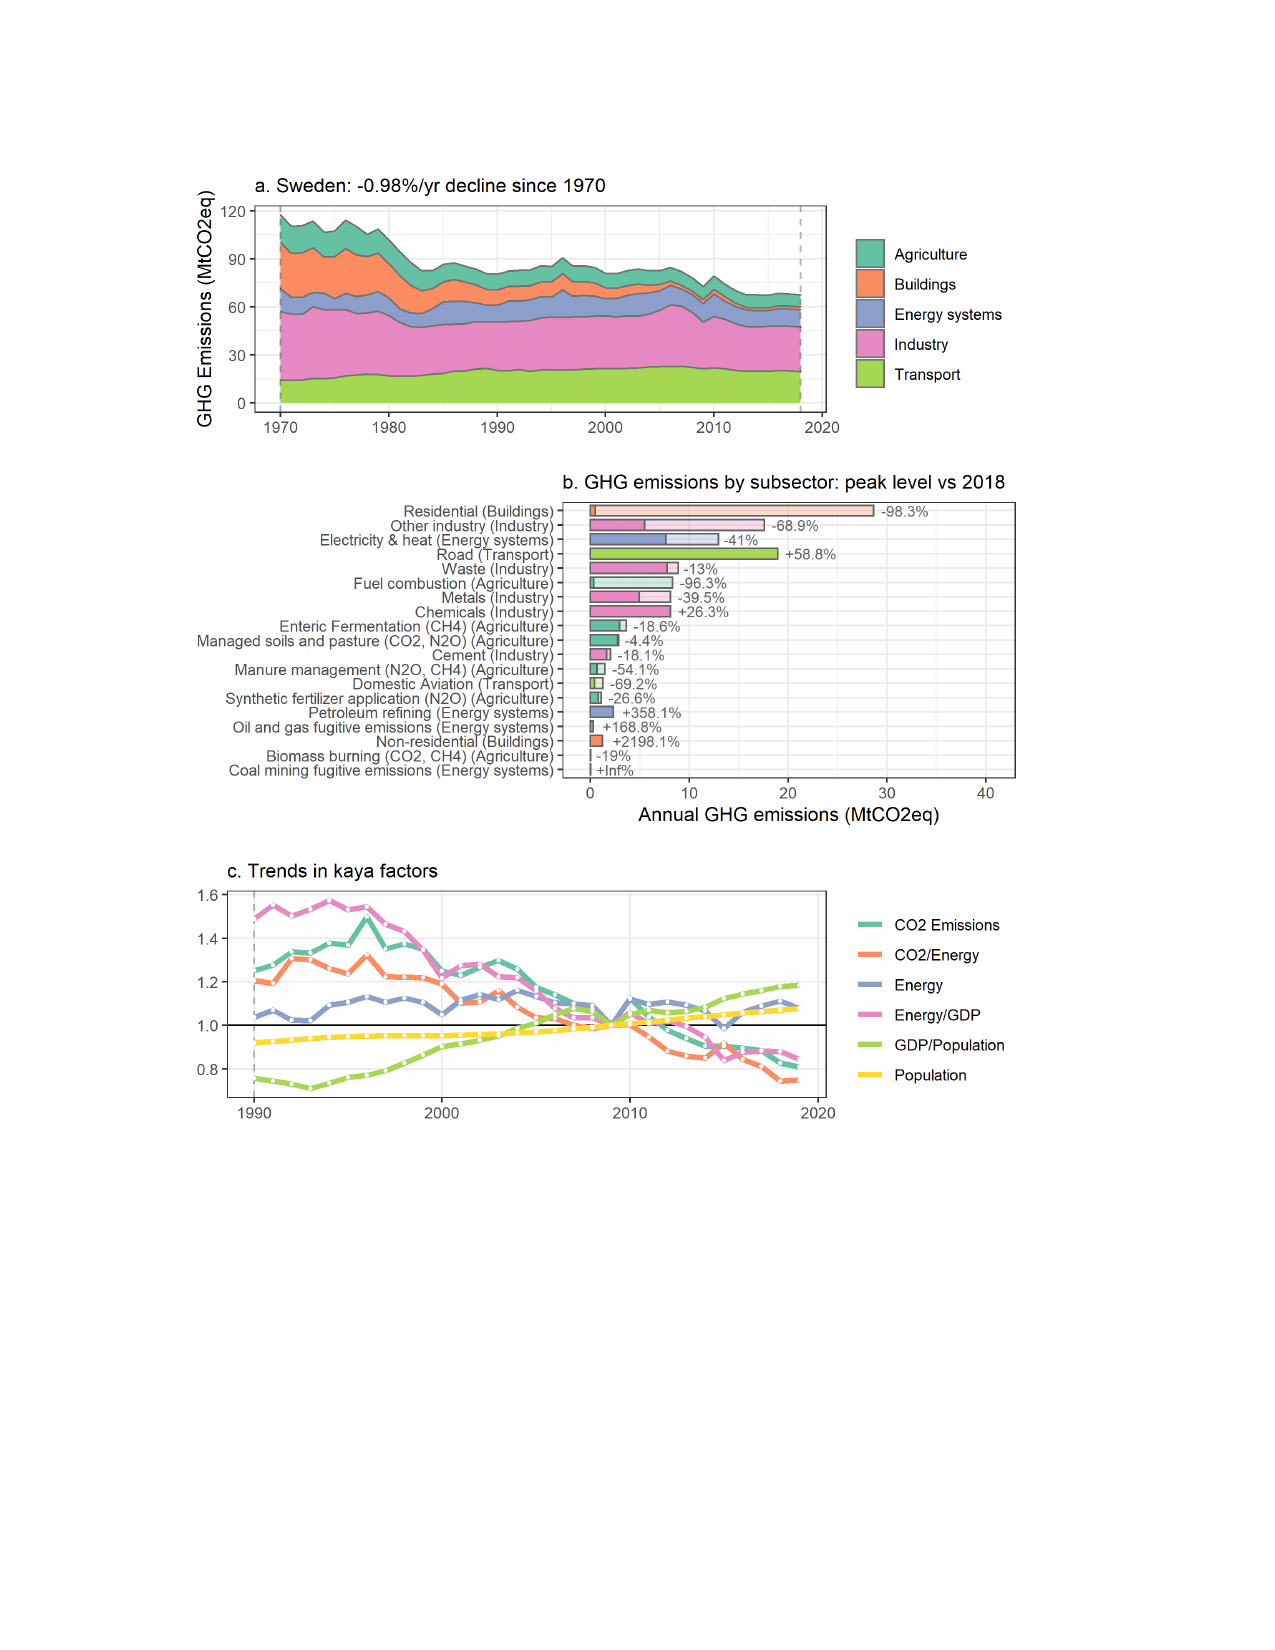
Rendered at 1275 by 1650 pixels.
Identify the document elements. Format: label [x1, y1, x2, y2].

picture [168, 150, 1044, 1150]
